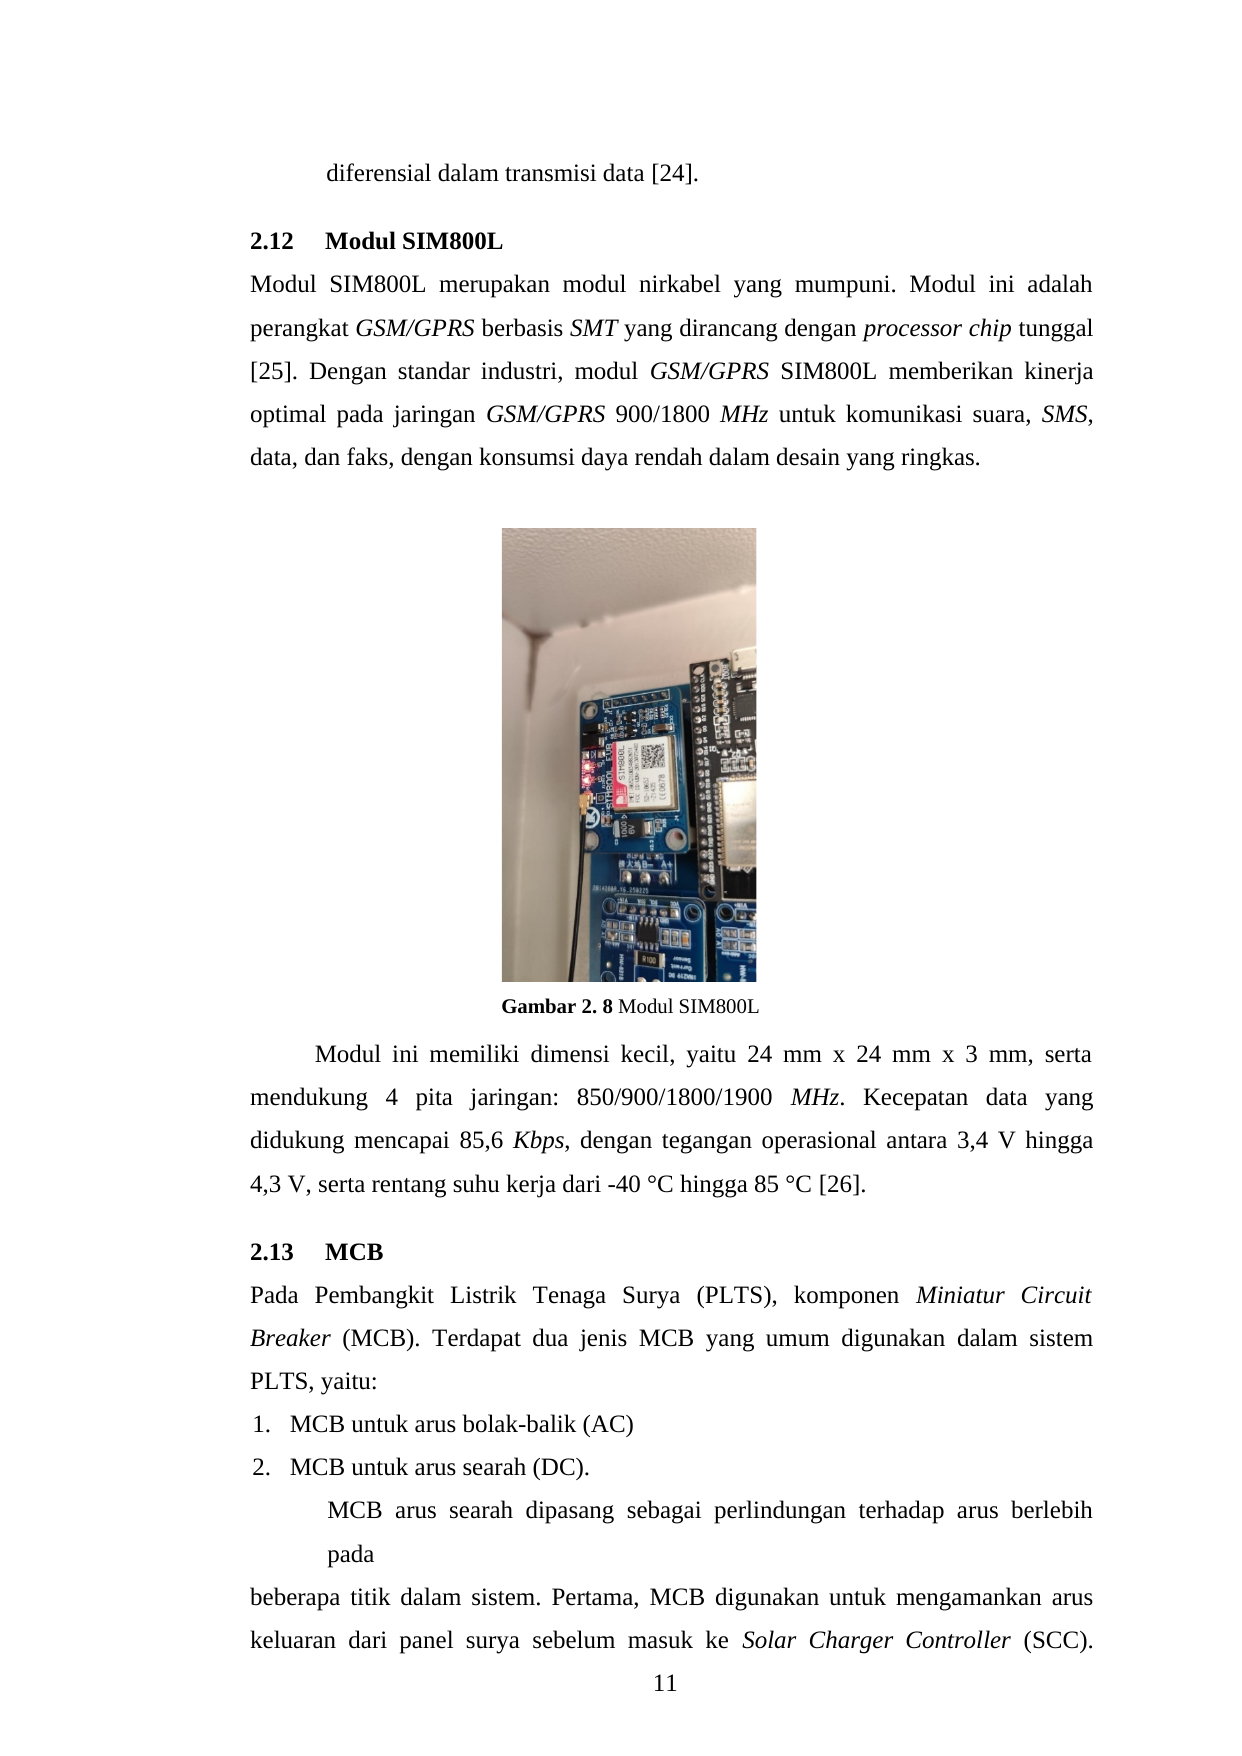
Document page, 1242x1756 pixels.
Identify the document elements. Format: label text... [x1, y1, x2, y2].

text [250, 1582, 1094, 1654]
list MCB untuk arus searah (DC). [252, 1452, 1094, 1481]
text Pada Pembangkit Listrik Tenaga Surya (PLTS), komponen Miniatur Circuit Breaker (MCB). Terdapat dua jenis MCB yang umum digunakan dalam sistem PLTS, yaitu: [250, 1280, 1094, 1395]
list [288, 158, 1094, 187]
text Modul SIM800L merupakan modul nirkabel yang mumpuni. Modul ini adalah perangkat GSM/GPRS berbasis SMT yang dirancang dengan processor chip tunggal [25]. Dengan standar industri, modul GSM/GPRS SIM800L memberikan kinerja optimal pada jaringan GSM/GPRS 900/1800 MHz untuk komunikasi suara, SMS, data, dan faks, dengan konsumsi daya rendah dalam desain yang ringkas. [250, 269, 1094, 471]
picture [501, 528, 757, 982]
text Gambar 2. 8 Modul SIM800L [464, 994, 1094, 1018]
list MCB untuk arus bolak-balik (AC) [252, 1409, 1094, 1438]
text Modul ini memiliki dimensi kecil, yaitu 24 mm x 24 mm x 3 mm, serta mendukung 4 pita jaringan: 850/900/1800/1900 MHz. Kecepatan data yang didukung mencapai 85,6 Kbps, dengan tegangan operasional antara 3,4 V hingga 4,3 V, serta rentang suhu kerja dari -40 °C hingga 85 °C [26]. [250, 1039, 1094, 1197]
subtitle 2.13 MCB [250, 1237, 1094, 1266]
text MCB arus searah dipasang sebagai perlindungan terhadap arus berlebih pada [327, 1496, 1094, 1567]
subtitle 2.12 Modul SIM800L [250, 226, 1094, 255]
